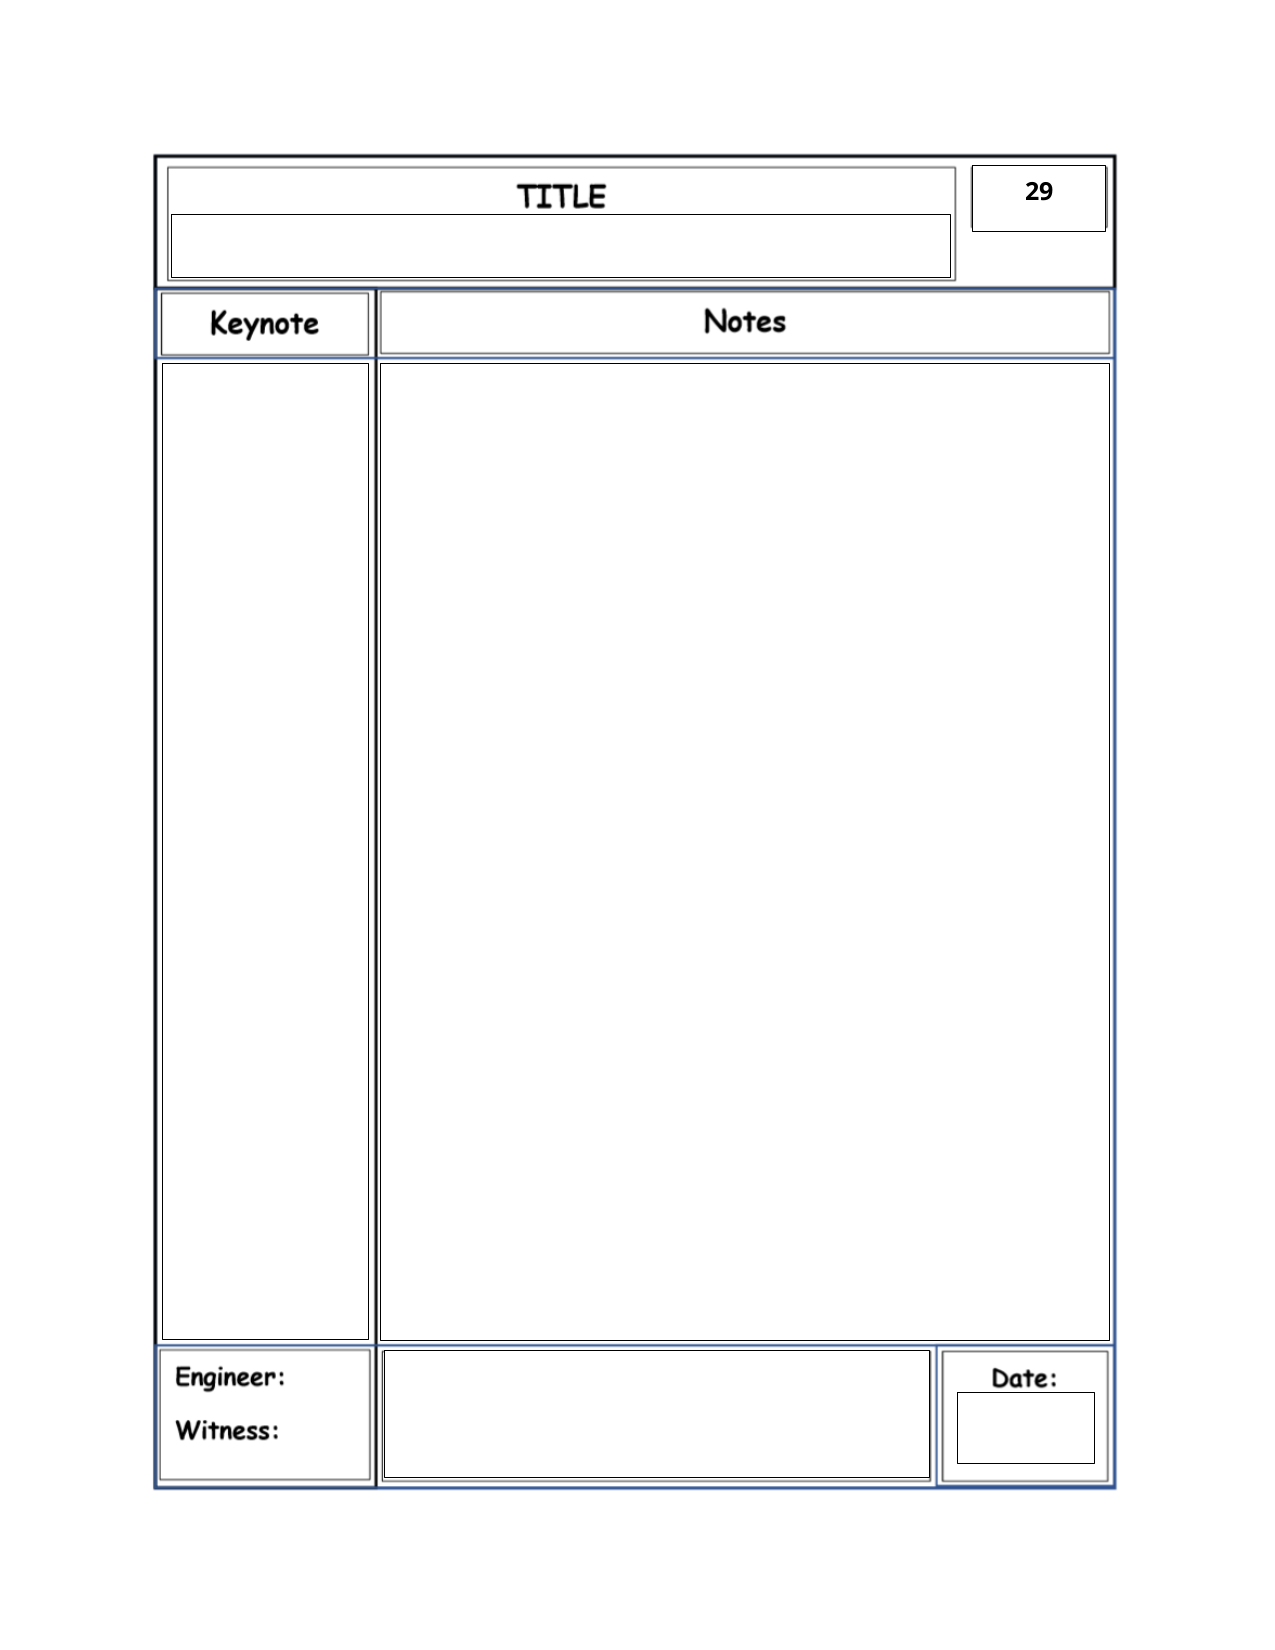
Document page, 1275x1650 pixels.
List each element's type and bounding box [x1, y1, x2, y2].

picture [150, 150, 1133, 1501]
